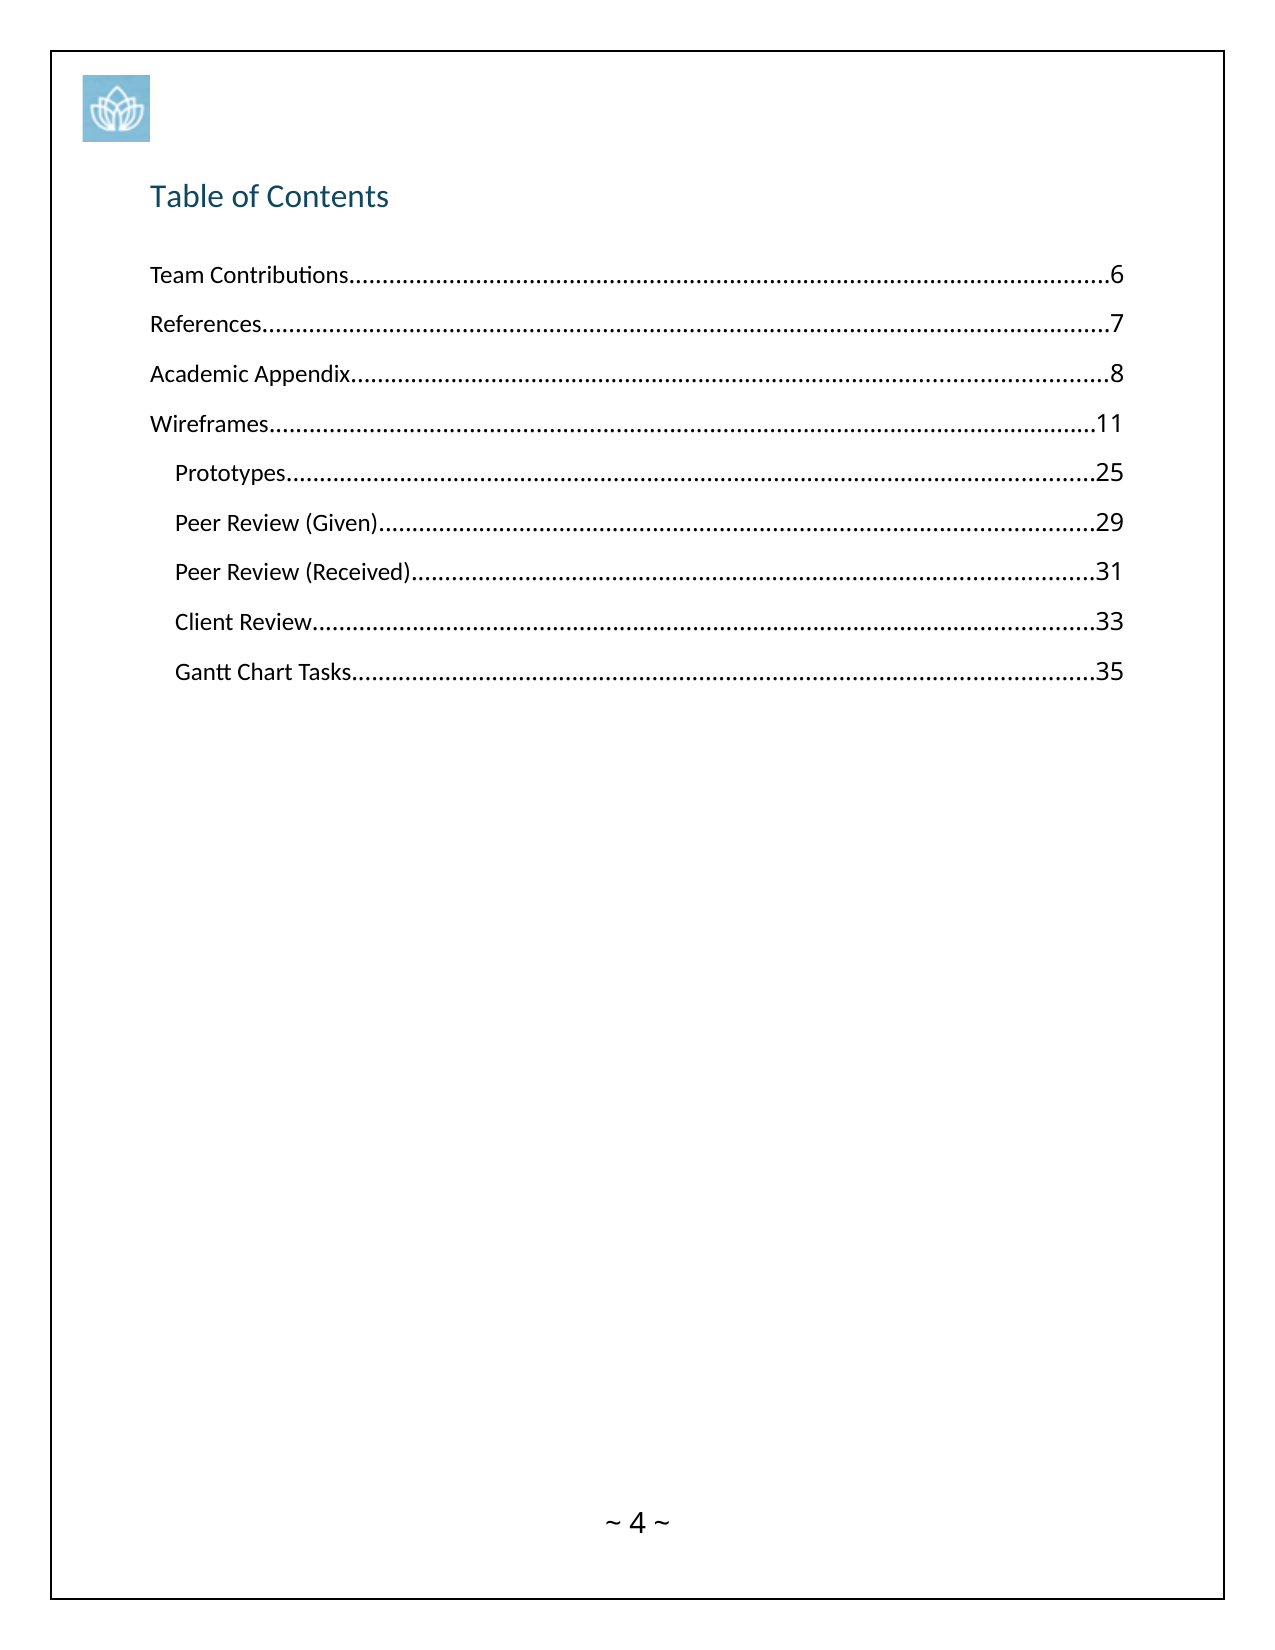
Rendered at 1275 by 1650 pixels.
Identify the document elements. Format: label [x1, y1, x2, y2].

picture [82, 75, 150, 142]
